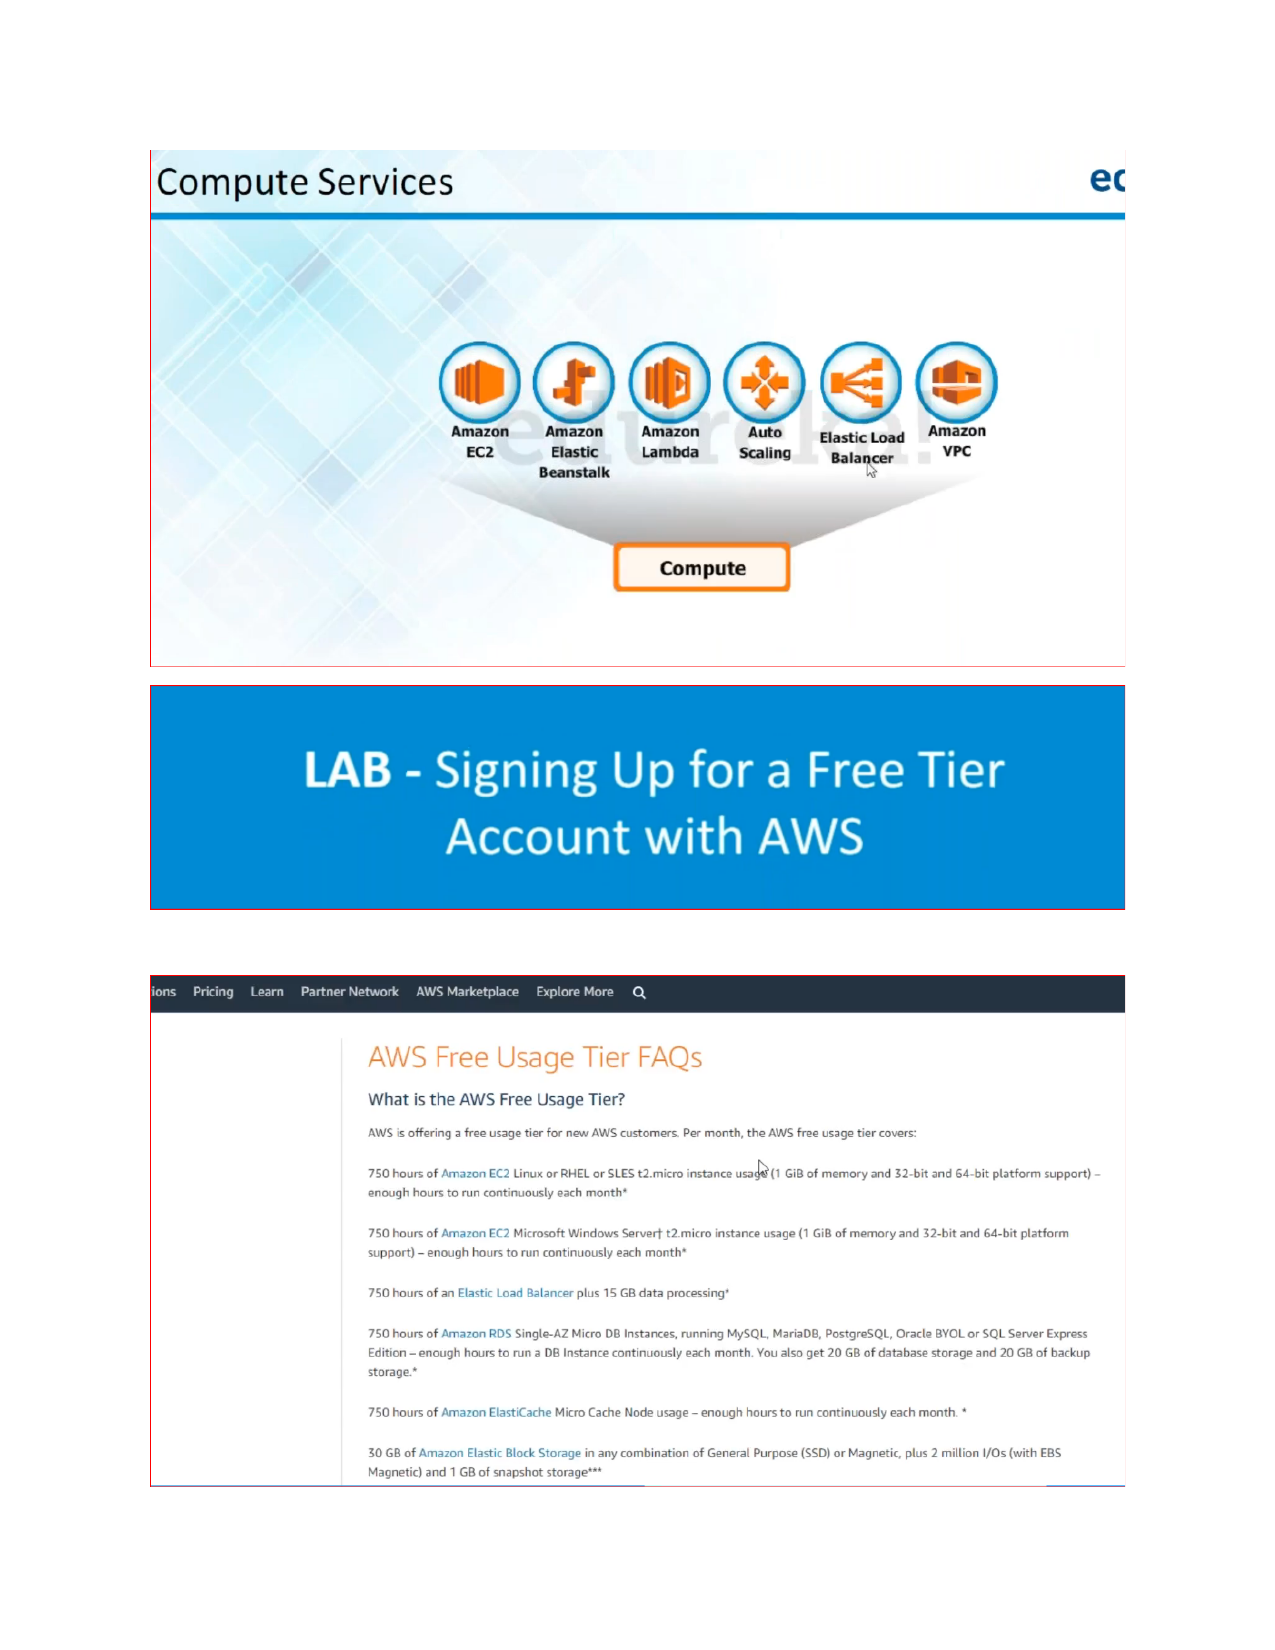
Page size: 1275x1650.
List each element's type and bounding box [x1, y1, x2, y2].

picture [150, 150, 1125, 667]
picture [150, 685, 1125, 910]
picture [150, 975, 1125, 1487]
